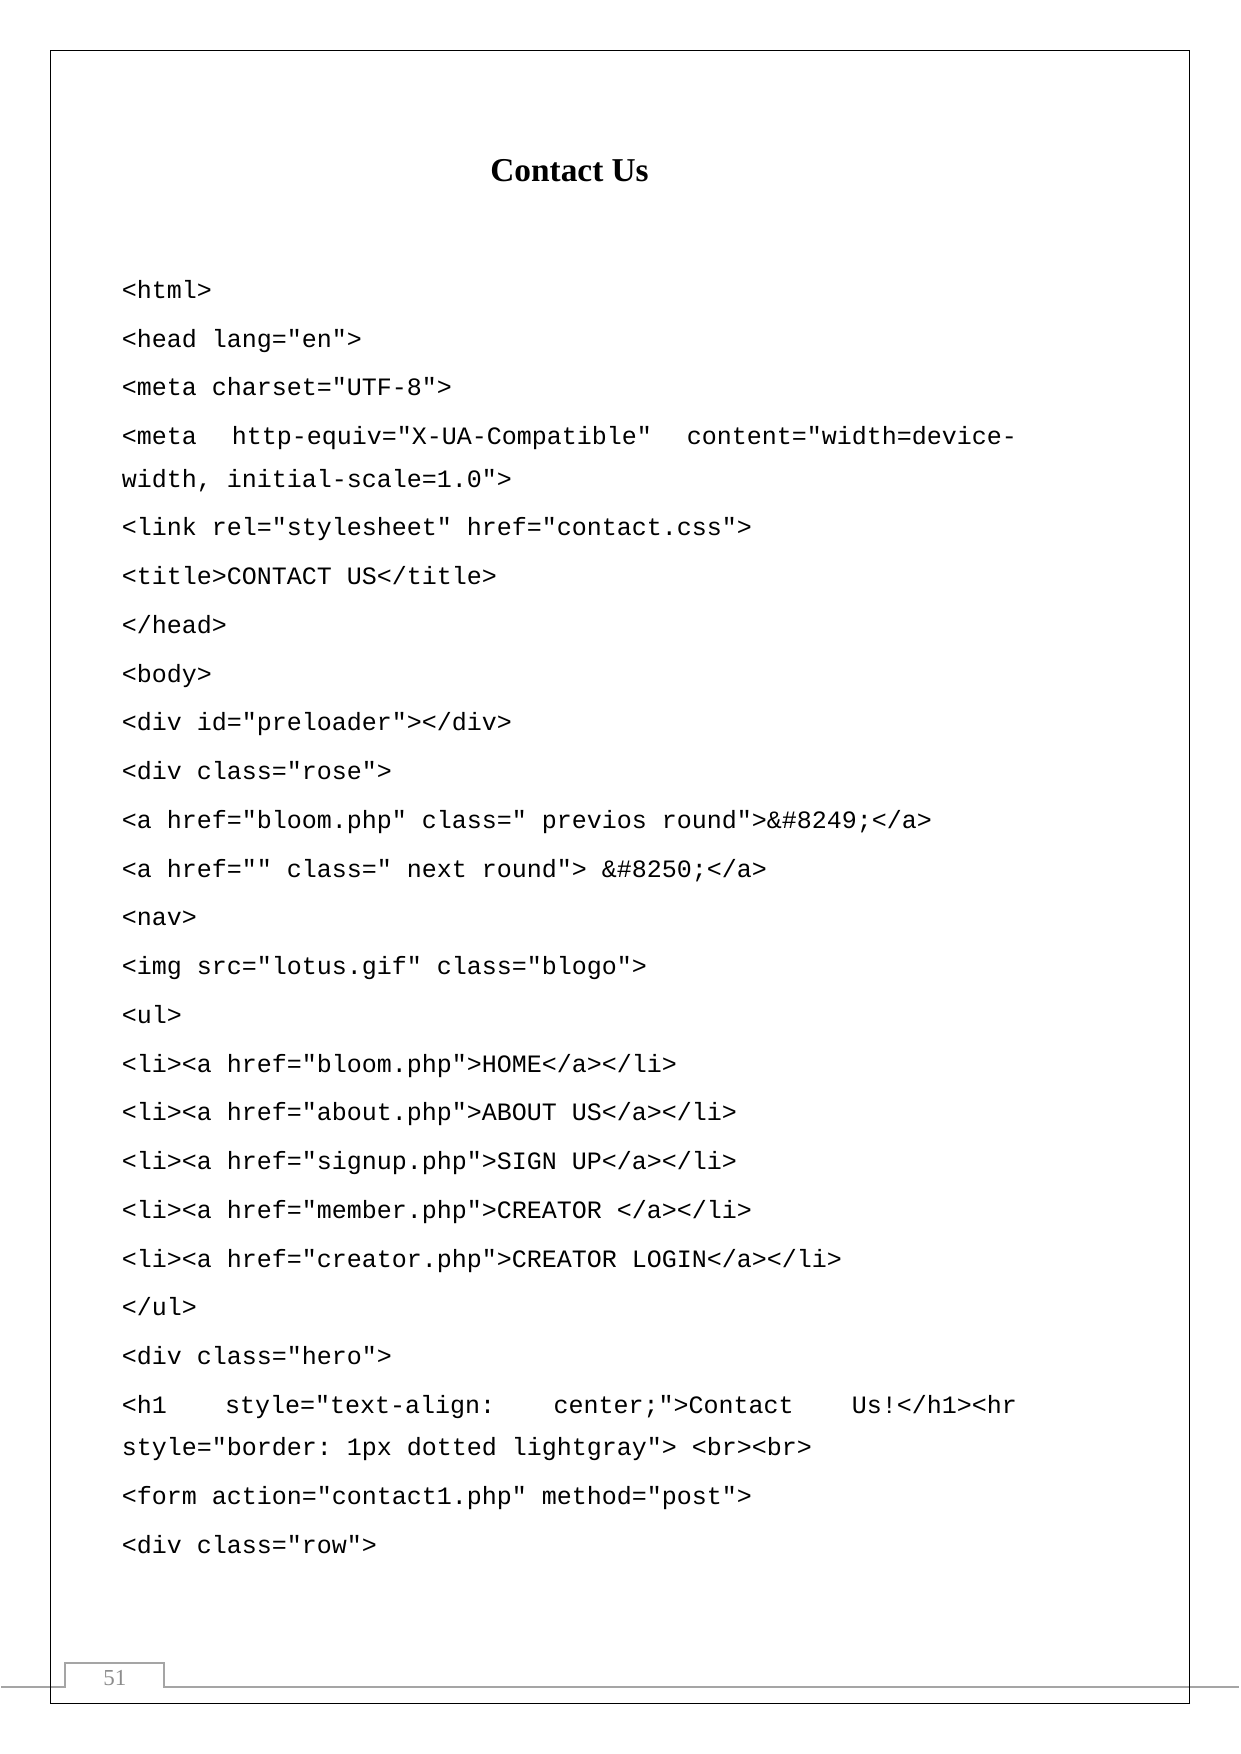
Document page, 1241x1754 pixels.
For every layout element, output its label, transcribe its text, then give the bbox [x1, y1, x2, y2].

text <img src="lotus.gif" class="blogo"> [122, 954, 1017, 982]
text <div class="hero"> [122, 1344, 1017, 1372]
text <li><a href="signup.php">SIGN UP</a></li> [122, 1149, 1017, 1177]
text <li><a href="about.php">ABOUT US</a></li> [122, 1100, 1017, 1128]
text <meta http-equiv="X-UA-Compatible" content="width=device-width, initial-scale=1.0"> [122, 424, 1017, 494]
text <meta charset="UTF-8"> [122, 375, 1017, 403]
text <html> [122, 277, 1017, 306]
text Contact Us [122, 150, 1017, 188]
text <ul> [122, 1002, 1017, 1031]
text <li><a href="creator.php">CREATOR LOGIN</a></li> [122, 1246, 1017, 1274]
text <li><a href="bloom.php">HOME</a></li> [122, 1051, 1017, 1079]
text <div class="rose"> [122, 759, 1017, 787]
text <link rel="stylesheet" href="contact.css"> [122, 515, 1017, 543]
text </ul> [122, 1295, 1017, 1323]
text <nav> [122, 905, 1017, 933]
text <li><a href="member.php">CREATOR </a></li> [122, 1197, 1017, 1226]
text <body> [122, 661, 1017, 689]
text <div class="row"> [122, 1532, 1017, 1561]
text <head lang="en"> [122, 326, 1017, 354]
text <h1 style="text-align: center;">Contact Us!</h1><hr style="border: 1px dotted lightgray"> <br><br> [122, 1392, 1017, 1463]
text <div id="preloader"></div> [122, 710, 1017, 738]
text </head> [122, 612, 1017, 641]
text <a href="bloom.php" class=" previos round">&#8249;</a> [122, 807, 1017, 836]
text <title>CONTACT US</title> [122, 564, 1017, 592]
text <form action="contact1.php" method="post"> [122, 1484, 1017, 1512]
text <a href="" class=" next round"> &#8250;</a> [122, 856, 1017, 884]
